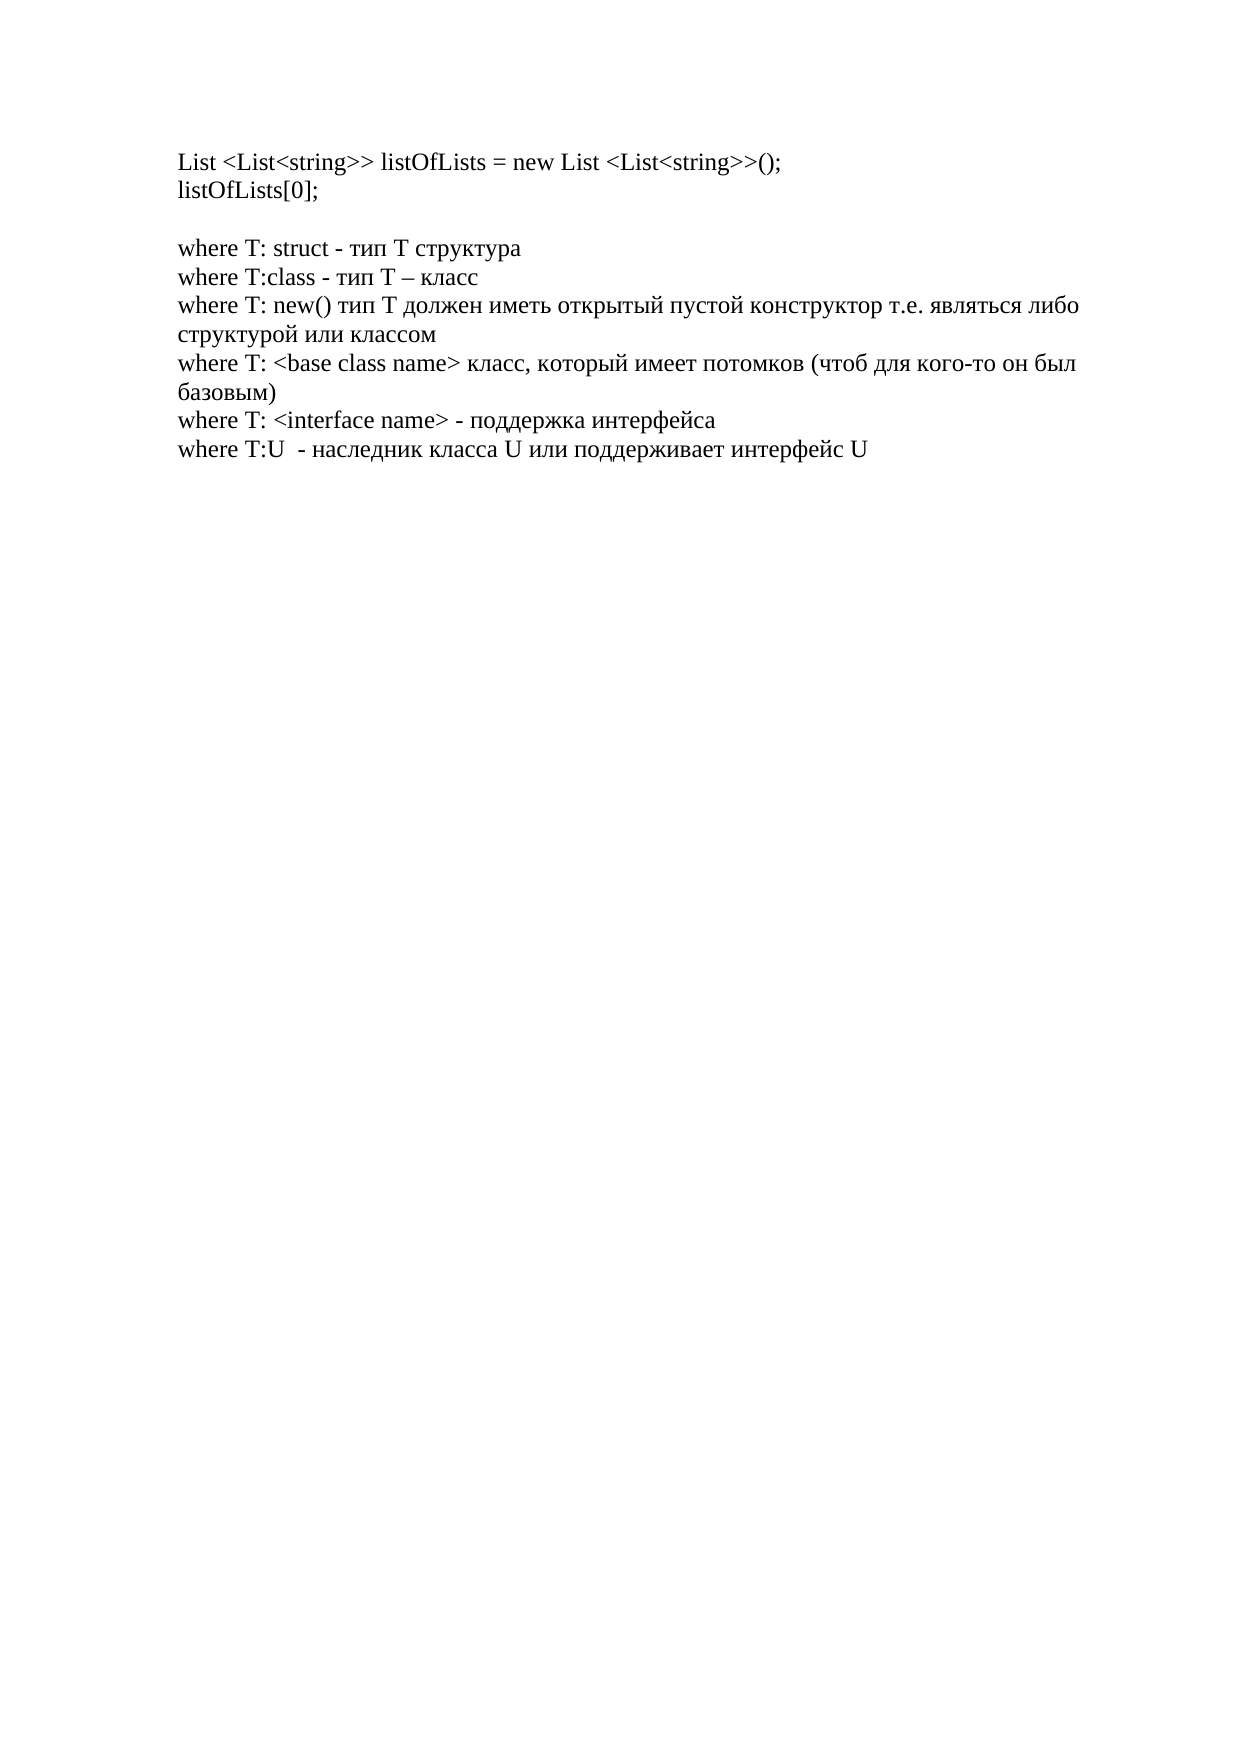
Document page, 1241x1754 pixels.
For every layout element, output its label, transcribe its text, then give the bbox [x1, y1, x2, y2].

text where T: <base class name> класс, который имеет потомков (чтоб для кого-то он был базовым) [177, 348, 1152, 406]
text listOfLists[0]; [177, 176, 1152, 204]
text List <List<string>> listOfLists = new List <List<string>>(); [177, 147, 1152, 176]
text where T: struct - тип Т структура [177, 233, 1152, 262]
text where T: new() тип Т должен иметь открытый пустой конструктор т.е. являться либо структурой или классом [177, 291, 1152, 348]
text where T: <interface name> - поддержка интерфейса [177, 406, 1152, 434]
text where T:U - наследник класса U или поддерживает интерфейс U [177, 434, 1152, 463]
text where T:class - тип Т – класс [177, 262, 1152, 291]
